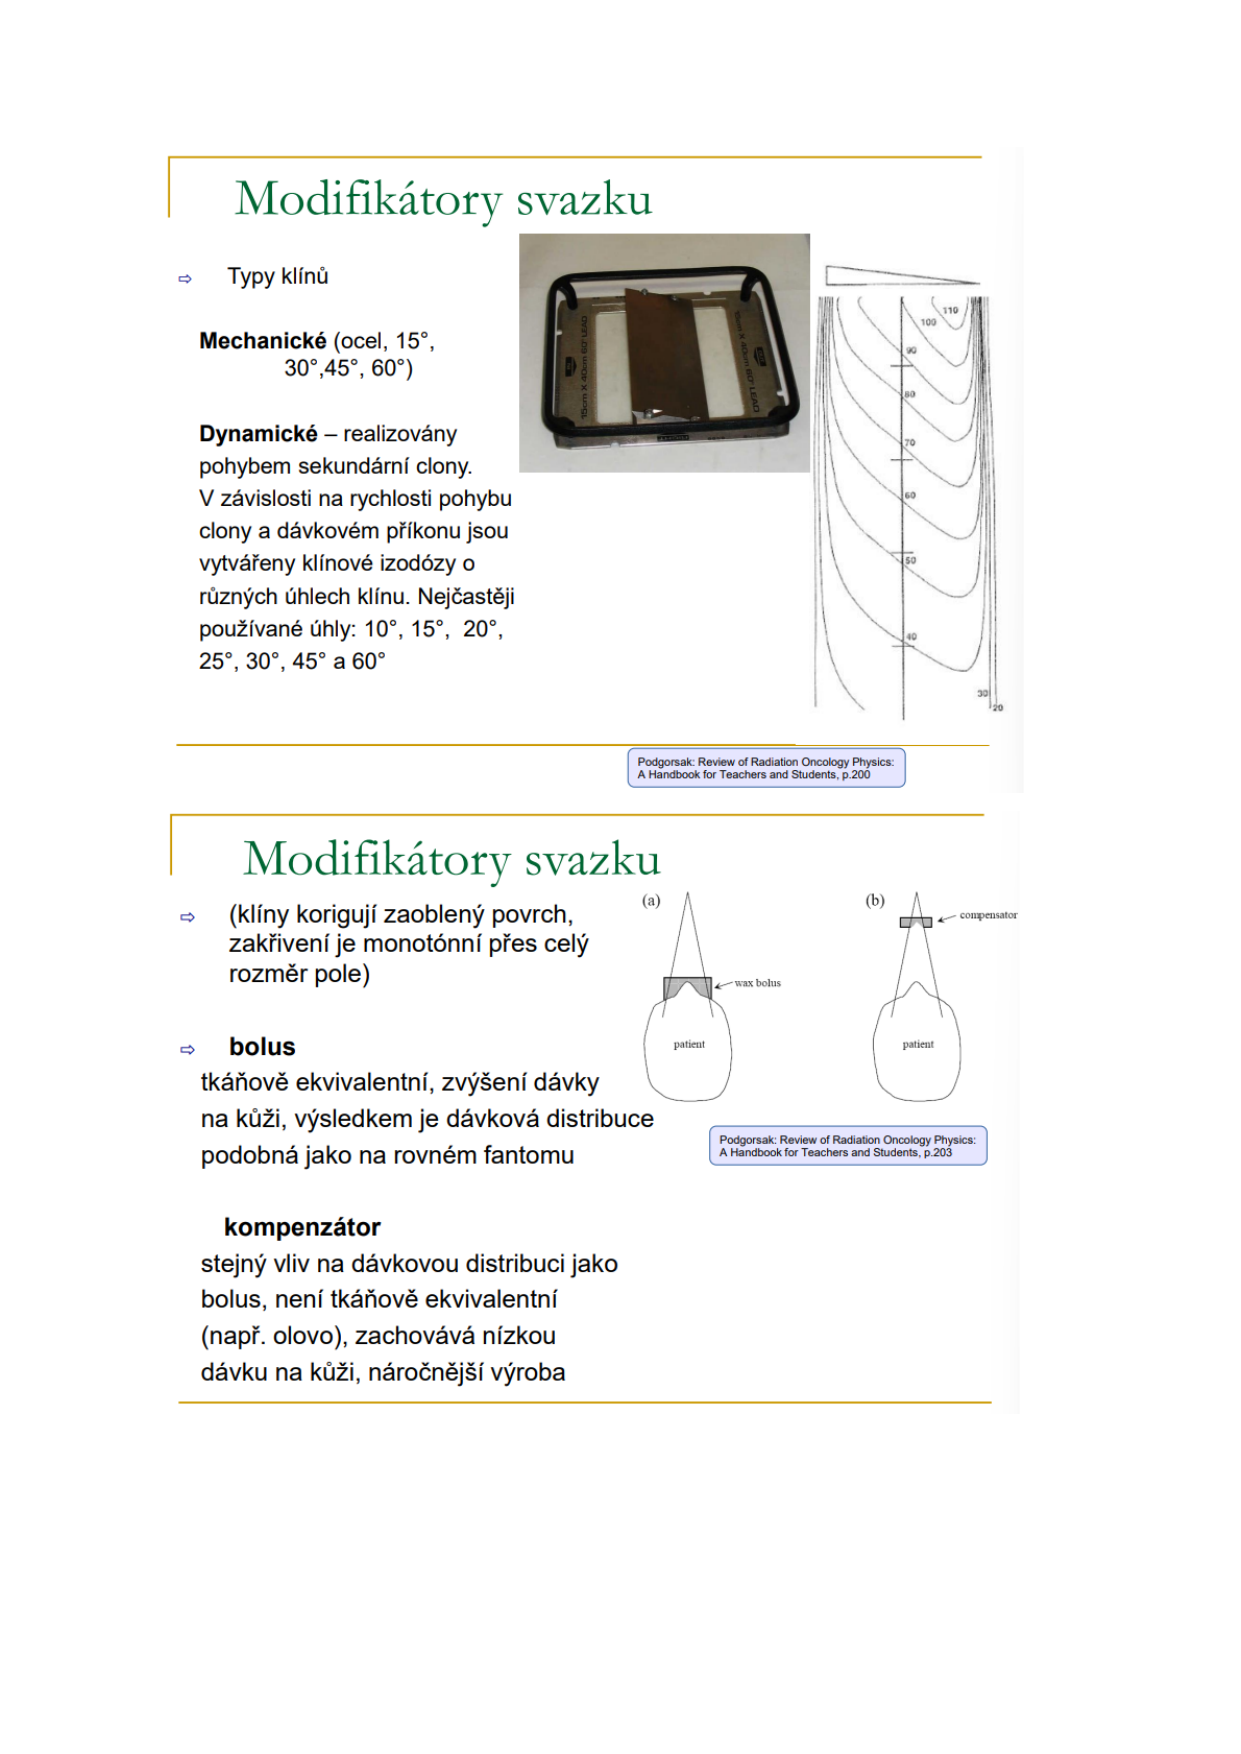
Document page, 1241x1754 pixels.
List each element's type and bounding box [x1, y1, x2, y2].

picture [147, 811, 1020, 1414]
picture [147, 147, 1024, 793]
